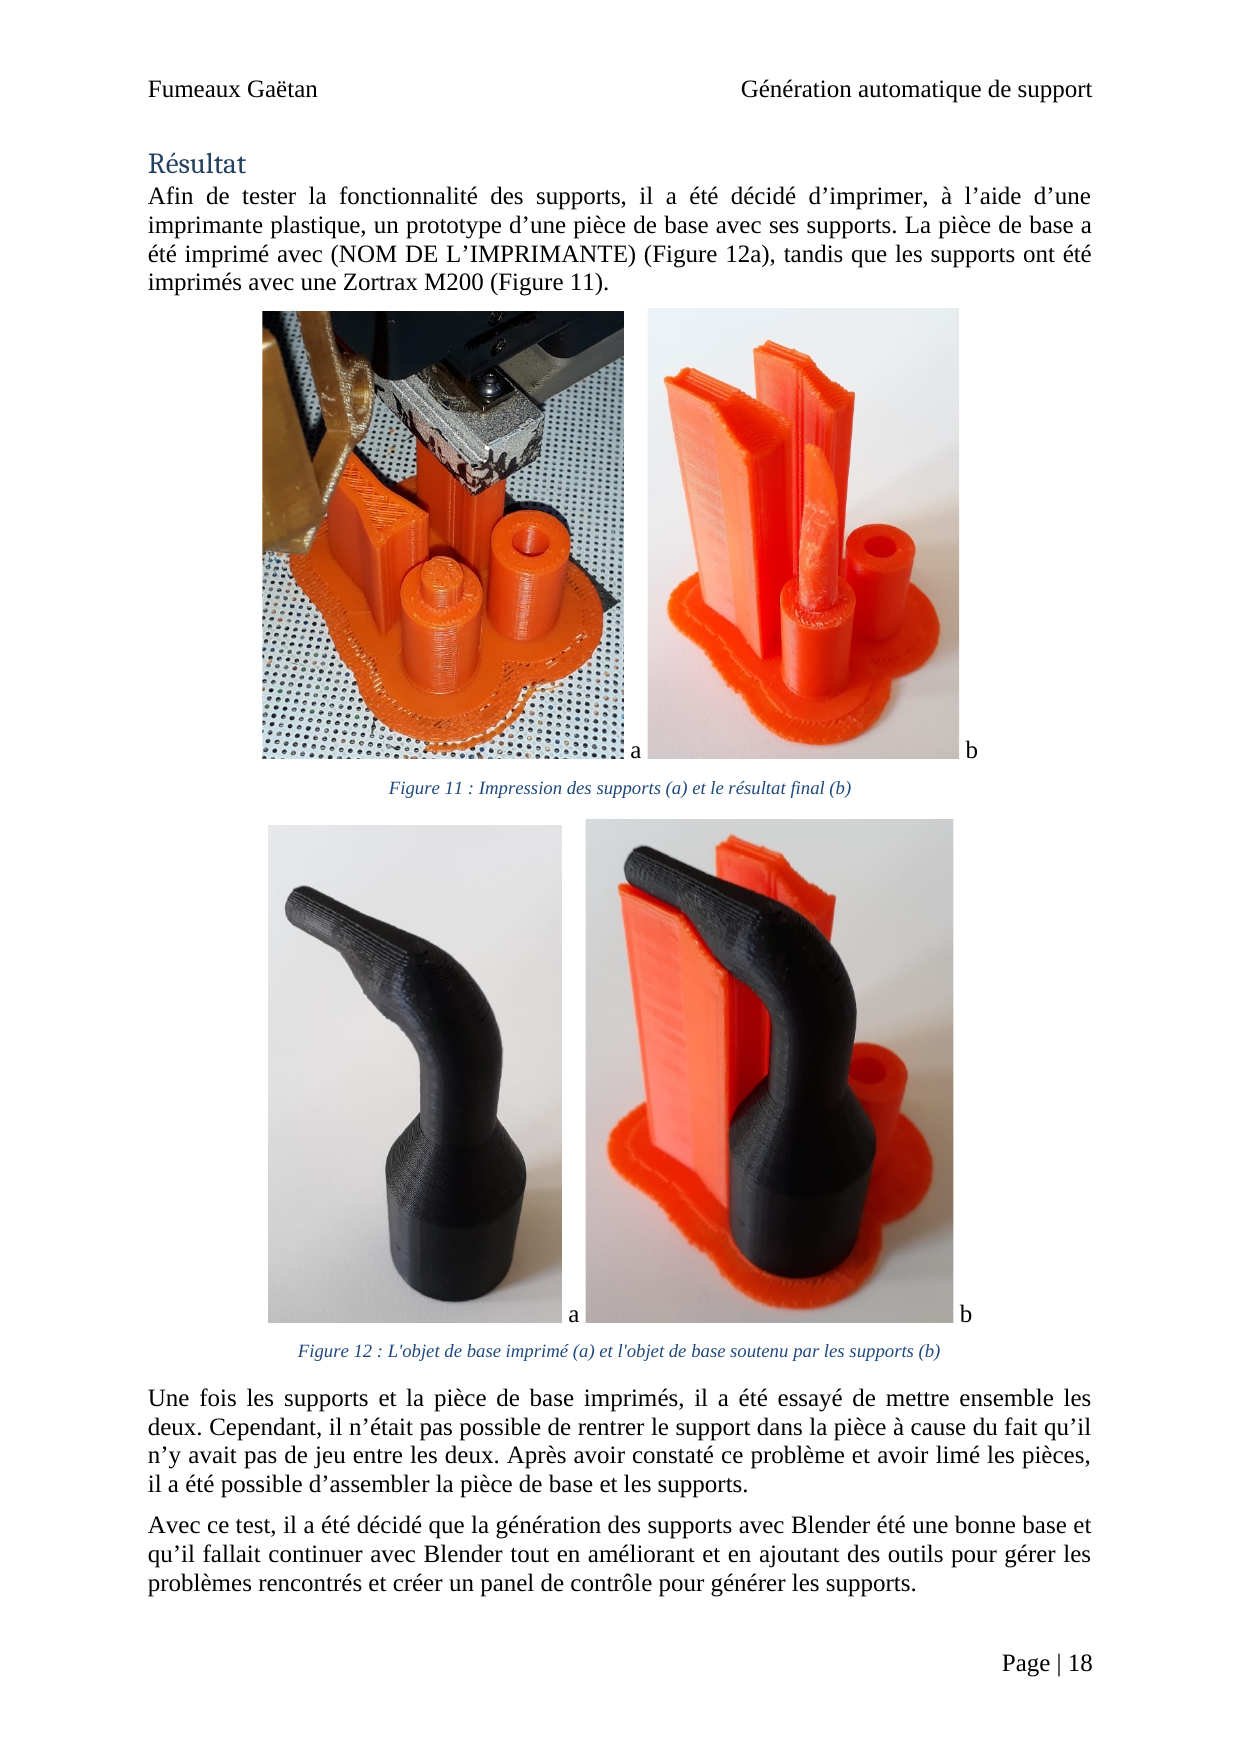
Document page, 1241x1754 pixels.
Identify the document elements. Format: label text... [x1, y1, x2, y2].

text Une fois les supports et la pièce de base imprimés, il a été essayé de mettre ensemble les deux. Cependant, il n’était pas possible de rentrer le support dans la pièce à cause du fait qu’il n’y avait pas de jeu entre les deux. Après avoir constaté ce problème et avoir limé les pièces, il a été possible d’assembler la pièce de base et les supports. [148, 1383, 1093, 1498]
text Avec ce test, il a été décidé que la génération des supports avec Blender été une bonne base et qu’il fallait continuer avec Blender tout en améliorant et en ajoutant des outils pour gérer les problèmes rencontrés et créer un panel de contrôle pour générer les supports. [148, 1510, 1093, 1597]
text Afin de tester la fonctionnalité des supports, il a été décidé d’imprimer, à l’aide d’une imprimante plastique, un prototype d’une pièce de base avec ses supports. La pièce de base a été imprimé avec (NOM DE L’IMPRIMANTE) (Figure 12a), tandis que les supports ont été imprimés avec une Zortrax M200 (Figure 11). [148, 181, 1093, 296]
picture [647, 308, 960, 759]
picture [585, 819, 954, 1323]
picture [268, 825, 562, 1323]
picture [262, 311, 624, 759]
subtitle Résultat [148, 148, 1093, 181]
